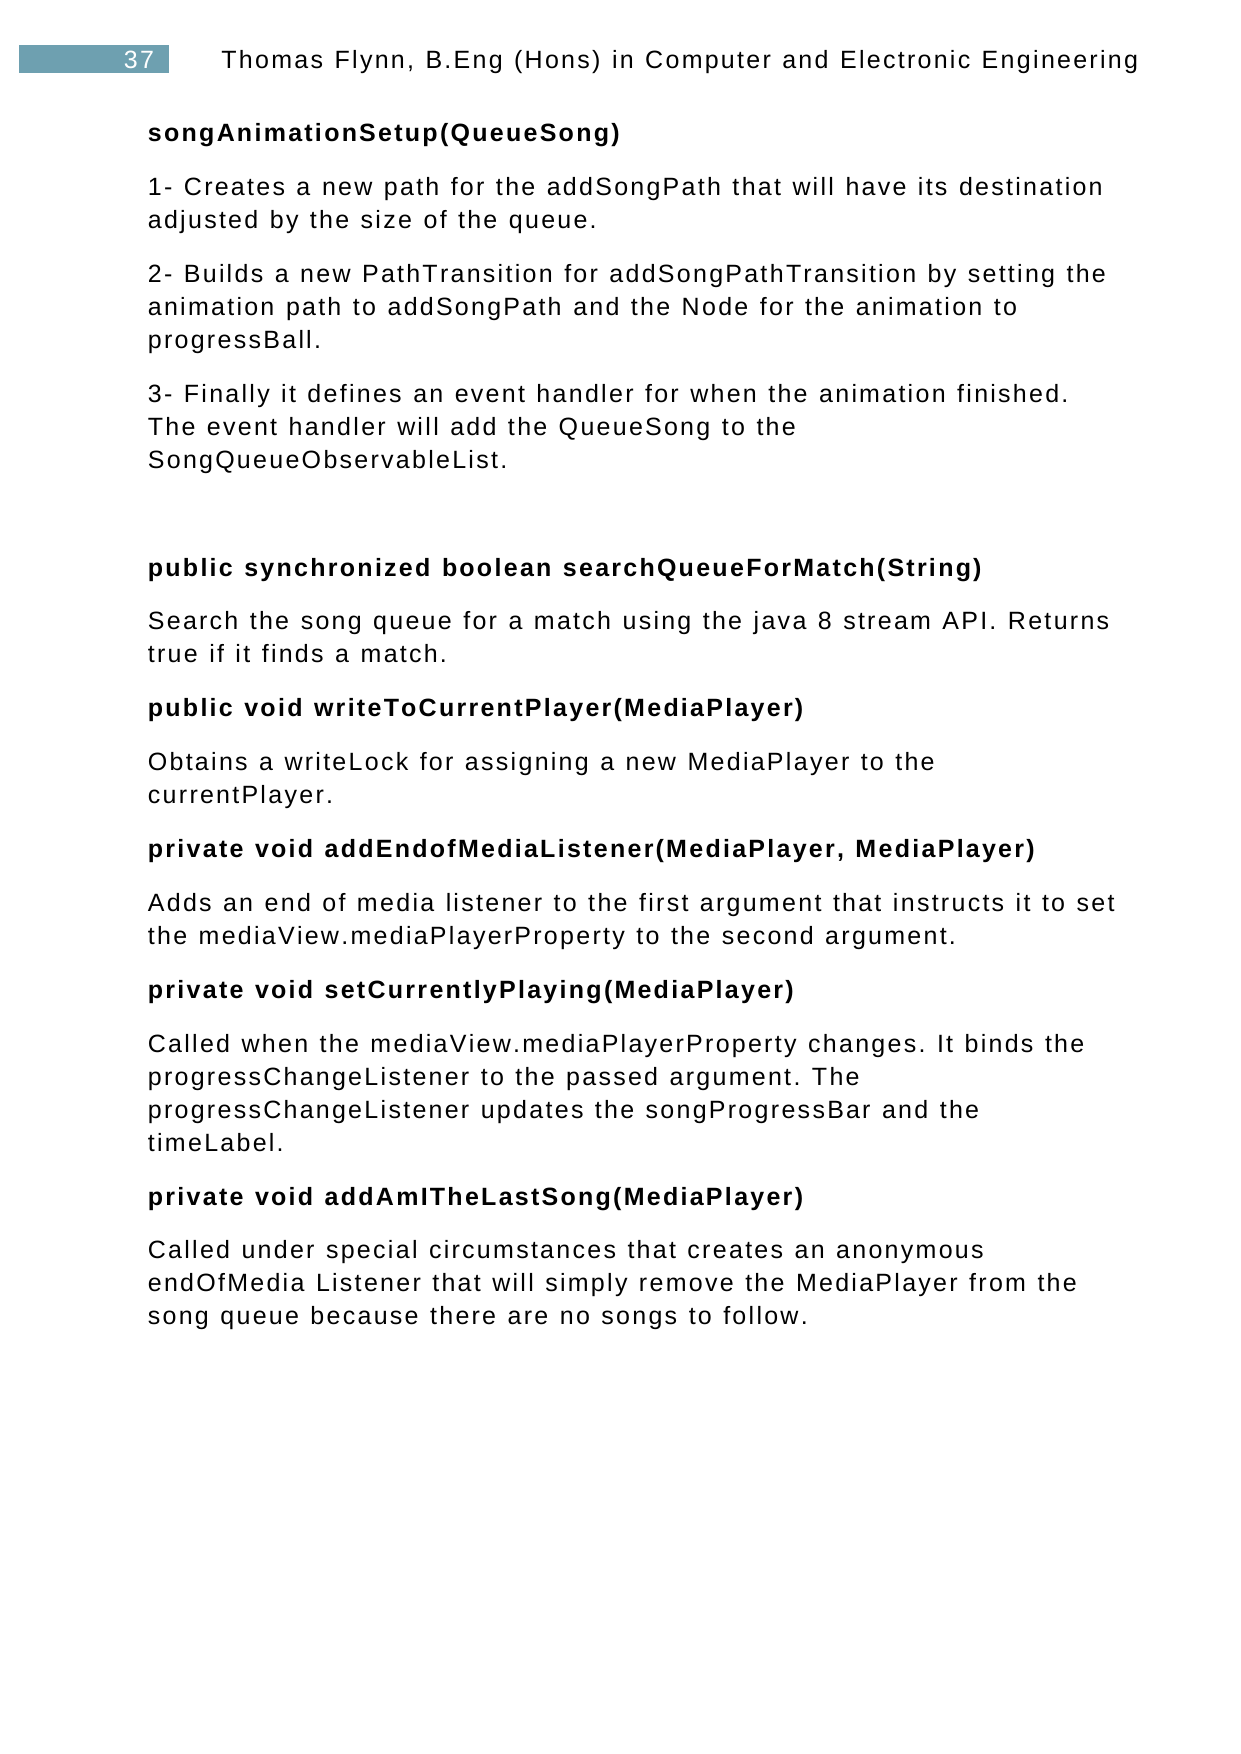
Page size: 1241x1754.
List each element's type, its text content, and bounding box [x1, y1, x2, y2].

text Called when the mediaView.mediaPlayerProperty changes. It binds the progressChangeListener to the passed argument. The progressChangeListener updates the songProgressBar and the timeLabel. [148, 1028, 1122, 1156]
text 3- Finally it defines an event handler for when the animation finished. The event handler will add the QueueSong to the SongQueueObservableList. [148, 379, 1122, 473]
text public synchronized boolean searchQueueForMatch(String) [148, 552, 1122, 581]
text Called under special circumstances that creates an anonymous endOfMedia Listener that will simply remove the MediaPlayer from the song queue because there are no songs to follow. [148, 1235, 1122, 1330]
text songAnimationSetup(QueueSong) [148, 118, 1122, 147]
text Search the song queue for a match using the java 8 stream API. Returns true if it finds a match. [148, 606, 1122, 668]
text Obtains a writeLock for assigning a new MediaPlayer to the currentPlayer. [148, 747, 1122, 809]
text 2- Builds a new PathTransition for addSongPathTransition by setting the animation path to addSongPath and the Node for the animation to progressBall. [148, 259, 1122, 354]
text 1- Creates a new path for the addSongPath that will have its destination adjusted by the size of the queue. [148, 172, 1122, 234]
text Adds an end of media listener to the first argument that instructs it to set the mediaView.mediaPlayerProperty to the second argument. [148, 888, 1122, 949]
text private void addAmITheLastSong(MediaPlayer) [148, 1181, 1122, 1210]
text public void writeToCurrentPlayer(MediaPlayer) [148, 693, 1122, 722]
text private void setCurrentlyPlaying(MediaPlayer) [148, 975, 1122, 1003]
text private void addEndofMediaListener(MediaPlayer, MediaPlayer) [148, 834, 1122, 863]
